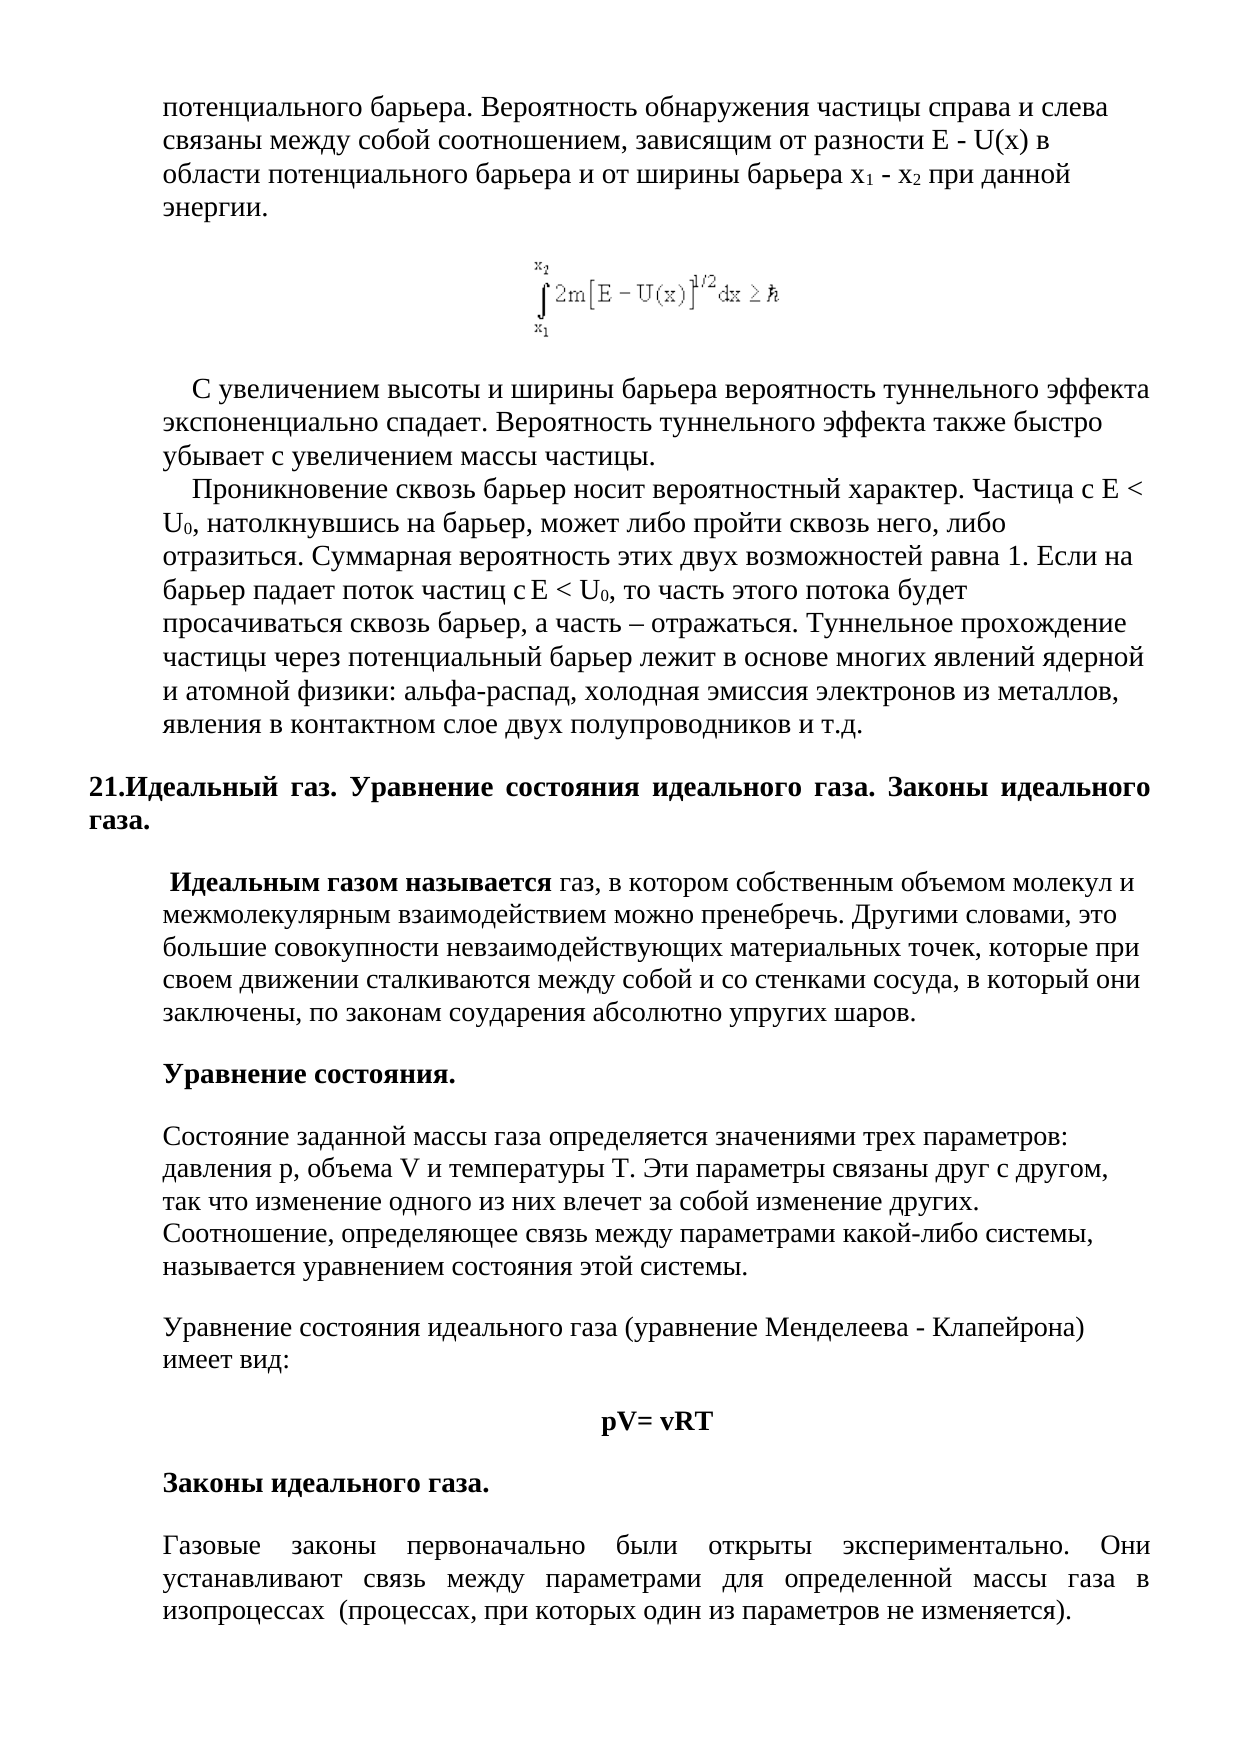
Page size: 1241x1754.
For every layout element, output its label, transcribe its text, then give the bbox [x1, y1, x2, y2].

text pV= vRT [162, 1404, 1152, 1436]
text Состояние заданной массы газа определяется значениями трех параметров: давления p, объема V и температуры T. Эти параметры связаны друг с другом, так что изменение одного из них влечет за собой изменение других. Соотношение, определяющее связь между параметрами какой-либо системы, называется уравнением состояния этой системы. [162, 1119, 1152, 1281]
picture [530, 252, 784, 342]
text С увеличением высоты и ширины барьера вероятность туннельного эффекта экспоненциально спадает. Вероятность туннельного эффекта также быстро убывает с увеличением массы частицы. Проникновение сквозь барьер носит вероятностный характер. Частица с Е < U0, натолкнувшись на барьер, может либо пройти сквозь него, либо отразиться. Суммарная вероятность этих двух возможностей равна 1. Если на барьер падает поток частиц с Е < U0, то часть этого потока будет просачиваться сквозь барьер, а часть – отражаться. Туннельное прохождение частицы через потенциальный барьер лежит в основе многих явлений ядерной и атомной физики: альфа-распад, холодная эмиссия электронов из металлов, явления в контактном слое двух полупроводников и т.д. [162, 371, 1152, 740]
text Идеальным газом называется газ, в котором собственным объемом молекул и межмолекулярным взаимодействием можно пренебречь. Другими словами, это большие совокупности невзаимодействующих материальных точек, которые при своем движении сталкиваются между собой и со стенками сосуда, в который они заключены, по законам соударения абсолютно упругих шаров. [162, 865, 1152, 1027]
text Законы идеального газа. [162, 1466, 1152, 1499]
text Газовые законы первоначально были открыты экспериментально. Они устанавливают связь между параметрами для определенной массы газа в изопроцессах (процессах, при которых один из параметров не изменяется). [162, 1528, 1152, 1626]
text 21.Идеальный газ. Уравнение состояния идеального газа. Законы идеального газа. [89, 769, 1152, 836]
text Уравнение состояния. [162, 1056, 1152, 1090]
text Уравнение состояния идеального газа (уравнение Менделеева - Клапейрона) имеет вид: [162, 1310, 1152, 1375]
